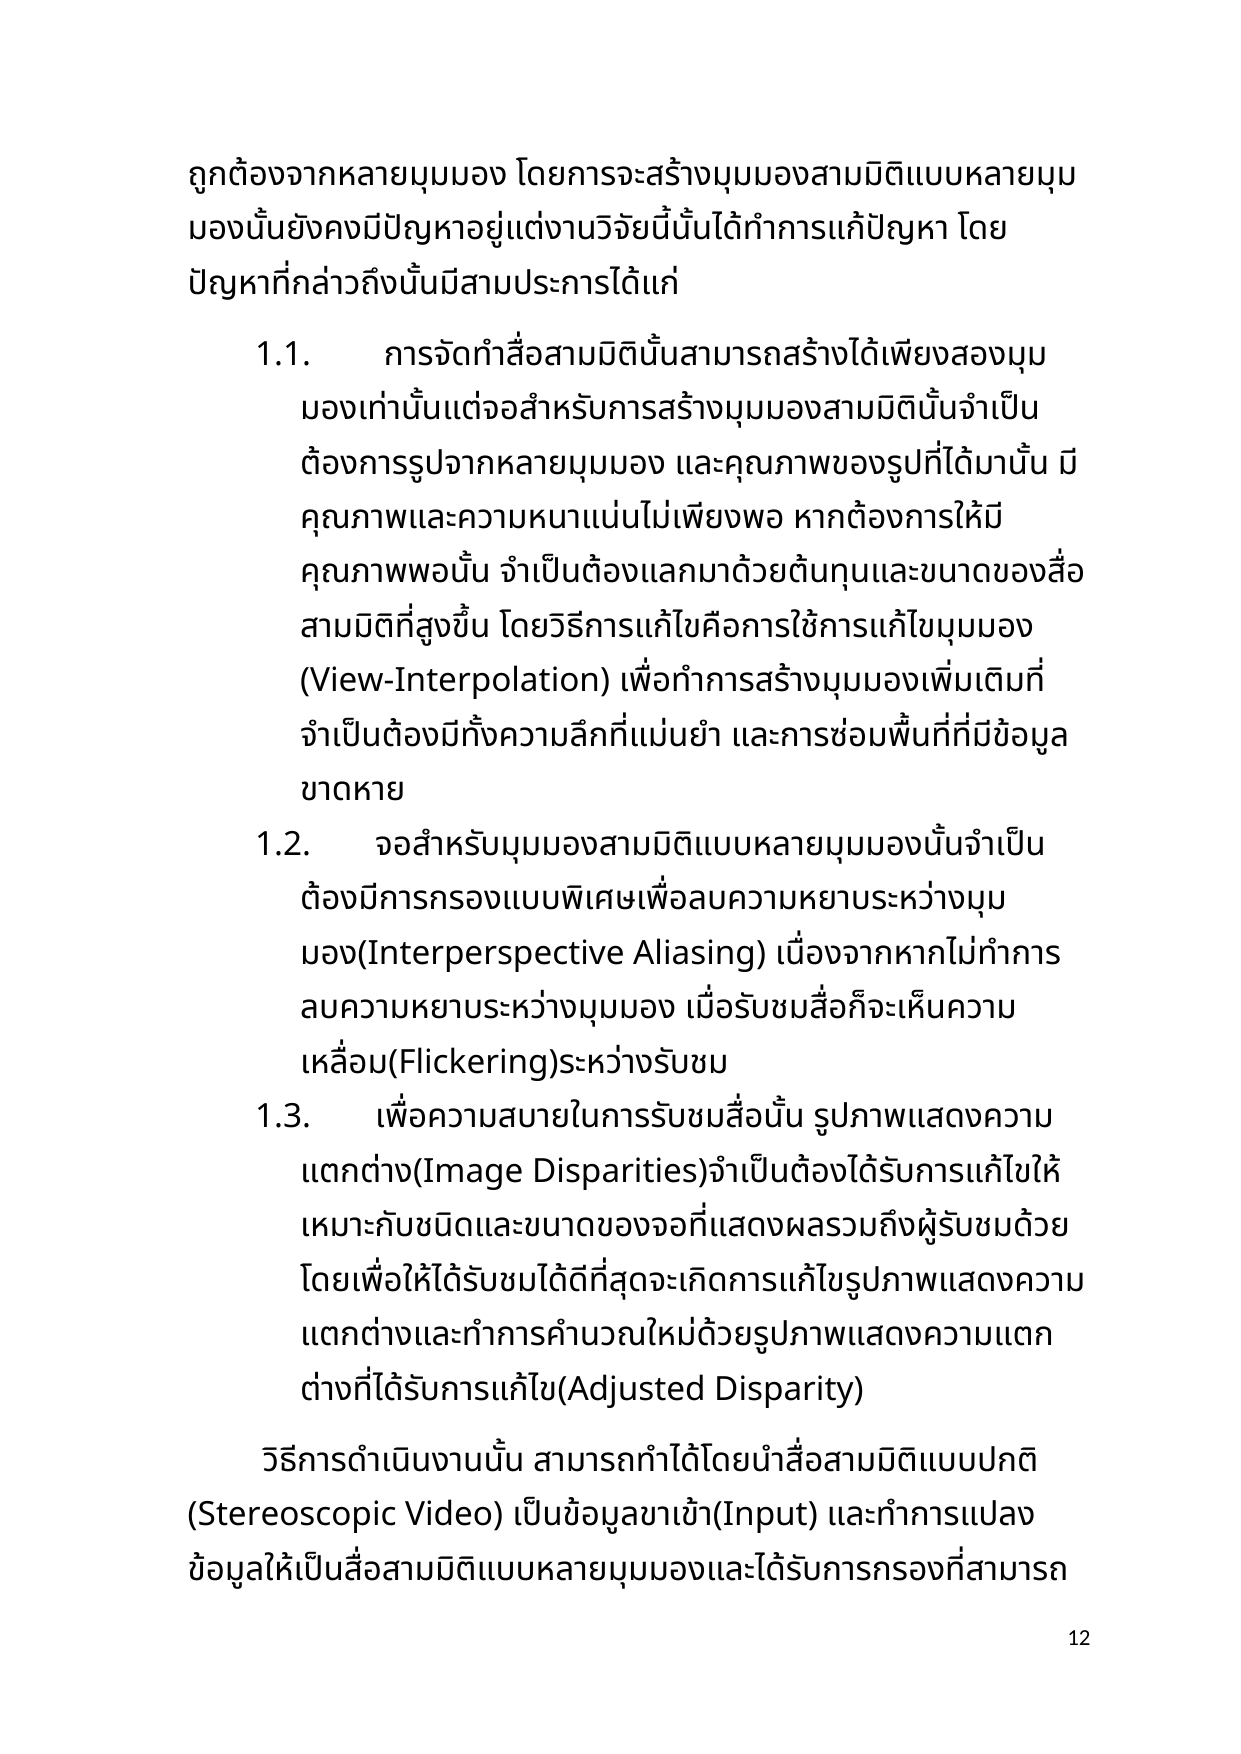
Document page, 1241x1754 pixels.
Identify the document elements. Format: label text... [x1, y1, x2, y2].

list การจัดทำสื่อสามมิตินั้นสามารถสร้างได้เพียงสองมุมมองเท่านั้นแต่จอสำหรับการสร้างมุมมองสามมิตินั้นจำเป็นต้องการรูปจากหลายมุมมอง และคุณภาพของรูปที่ได้มานั้น มีคุณภาพและความหนาแน่นไม่เพียงพอ หากต้องการให้มีคุณภาพพอนั้น จำเป็นต้องแลกมาด้วยต้นทุนและขนาดของสื่อสามมิติที่สูงขึ้น โดยวิธีการแก้ไขคือการใช้การแก้ไขมุมมอง (View-Interpolation) เพื่อทำการสร้างมุมมองเพิ่มเติมที่จำเป็นต้องมีทั้งความลึกที่แม่นยำ และการซ่อมพื้นที่ที่มีข้อมูลขาดหาย [255, 330, 1090, 816]
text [187, 1436, 1090, 1595]
list เพื่อความสบายในการรับชมสื่อนั้น รูปภาพแสดงความแตกต่าง(Image Disparities)จำเป็นต้องได้รับการแก้ไขให้เหมาะกับชนิดและขนาดของจอที่แสดงผลรวมถึงผู้รับชมด้วย โดยเพื่อให้ได้รับชมได้ดีที่สุดจะเกิดการแก้ไขรูปภาพแสดงความแตกต่างและทำการคำนวณใหม่ด้วยรูปภาพแสดงความแตกต่างที่ได้รับการแก้ไข(Adjusted Disparity) [255, 1092, 1090, 1415]
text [187, 150, 1090, 309]
list จอสำหรับมุมมองสามมิติแบบหลายมุมมองนั้นจำเป็นต้องมีการกรองแบบพิเศษเพื่อลบความหยาบระหว่างมุมมอง(Interperspective Aliasing) เนื่องจากหากไม่ทำการลบความหยาบระหว่างมุมมอง เมื่อรับชมสื่อก็จะเห็นความเหลื่อม(Flickering)ระหว่างรับชม [255, 819, 1090, 1088]
